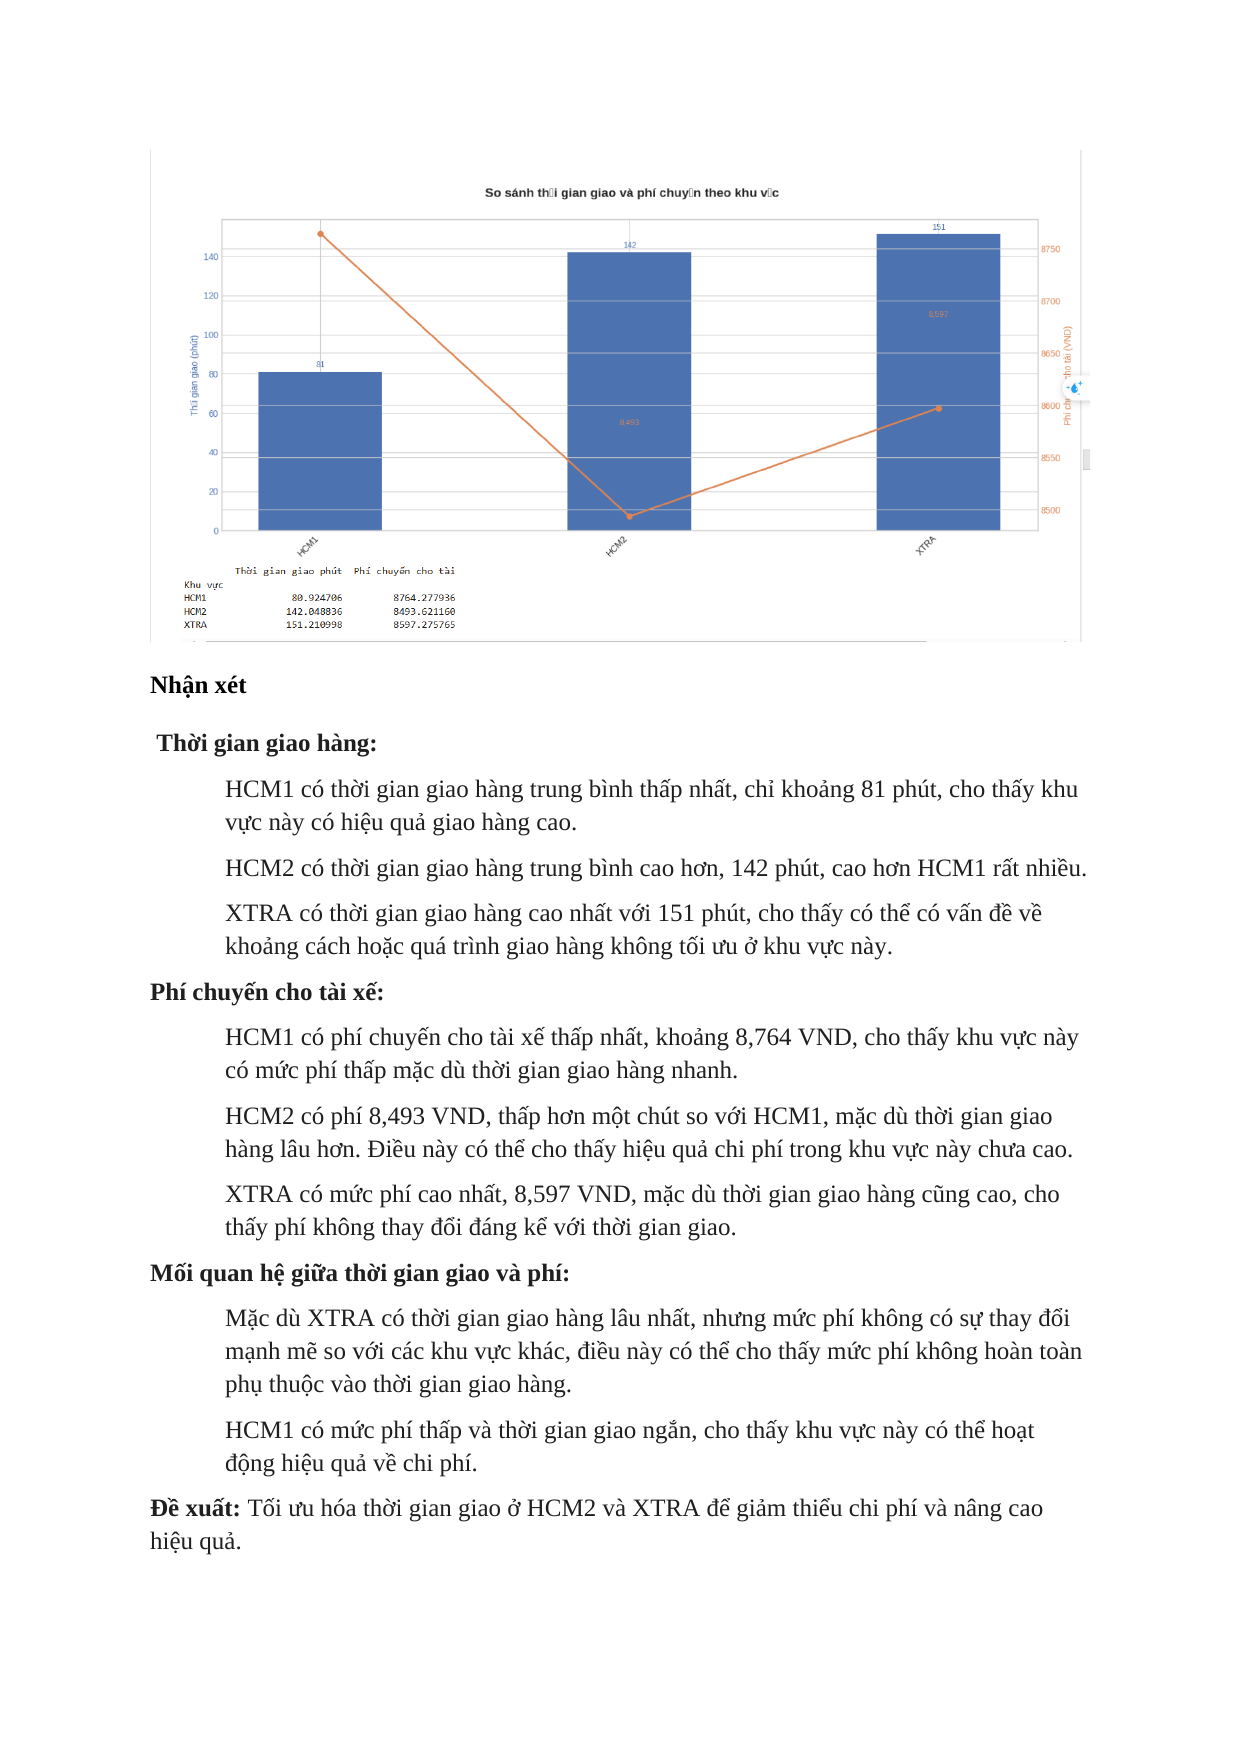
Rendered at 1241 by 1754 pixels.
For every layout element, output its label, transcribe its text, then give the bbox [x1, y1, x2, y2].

text Mối quan hệ giữa thời gian giao và phí: [150, 1258, 1090, 1287]
text HCM1 có phí chuyến cho tài xế thấp nhất, khoảng 8,764 VND, cho thấy khu vực này có mức phí thấp mặc dù thời gian giao hàng nhanh. [225, 1022, 1090, 1084]
text Thời gian giao hàng: [150, 728, 1090, 757]
text XTRA có mức phí cao nhất, 8,597 VND, mặc dù thời gian giao hàng cũng cao, cho thấy phí không thay đổi đáng kể với thời gian giao. [225, 1179, 1090, 1241]
text Nhận xét [150, 671, 1090, 699]
text HCM2 có phí 8,493 VND, thấp hơn một chút so với HCM1, mặc dù thời gian giao hàng lâu hơn. Điều này có thể cho thấy hiệu quả chi phí trong khu vực này chưa cao. [225, 1101, 1090, 1162]
text HCM2 có thời gian giao hàng trung bình cao hơn, 142 phút, cao hơn HCM1 rất nhiều. [225, 853, 1090, 881]
text HCM1 có thời gian giao hàng trung bình thấp nhất, chỉ khoảng 81 phút, cho thấy khu vực này có hiệu quả giao hàng cao. [225, 774, 1090, 836]
picture [150, 150, 1091, 642]
text Mặc dù XTRA có thời gian giao hàng lâu nhất, nhưng mức phí không có sự thay đổi mạnh mẽ so với các khu vực khác, điều này có thể cho thấy mức phí không hoàn toàn phụ thuộc vào thời gian giao hàng. [225, 1303, 1090, 1398]
text HCM1 có mức phí thấp và thời gian giao ngắn, cho thấy khu vực này có thể hoạt động hiệu quả về chi phí. [225, 1415, 1090, 1477]
text Phí chuyến cho tài xế: [150, 977, 1090, 1005]
text XTRA có thời gian giao hàng cao nhất với 151 phút, cho thấy có thể có vấn đề về khoảng cách hoặc quá trình giao hàng không tối ưu ở khu vực này. [225, 898, 1090, 960]
text Đề xuất: Tối ưu hóa thời gian giao ở HCM2 và XTRA để giảm thiểu chi phí và nâng cao hiệu quả. [150, 1493, 1090, 1555]
